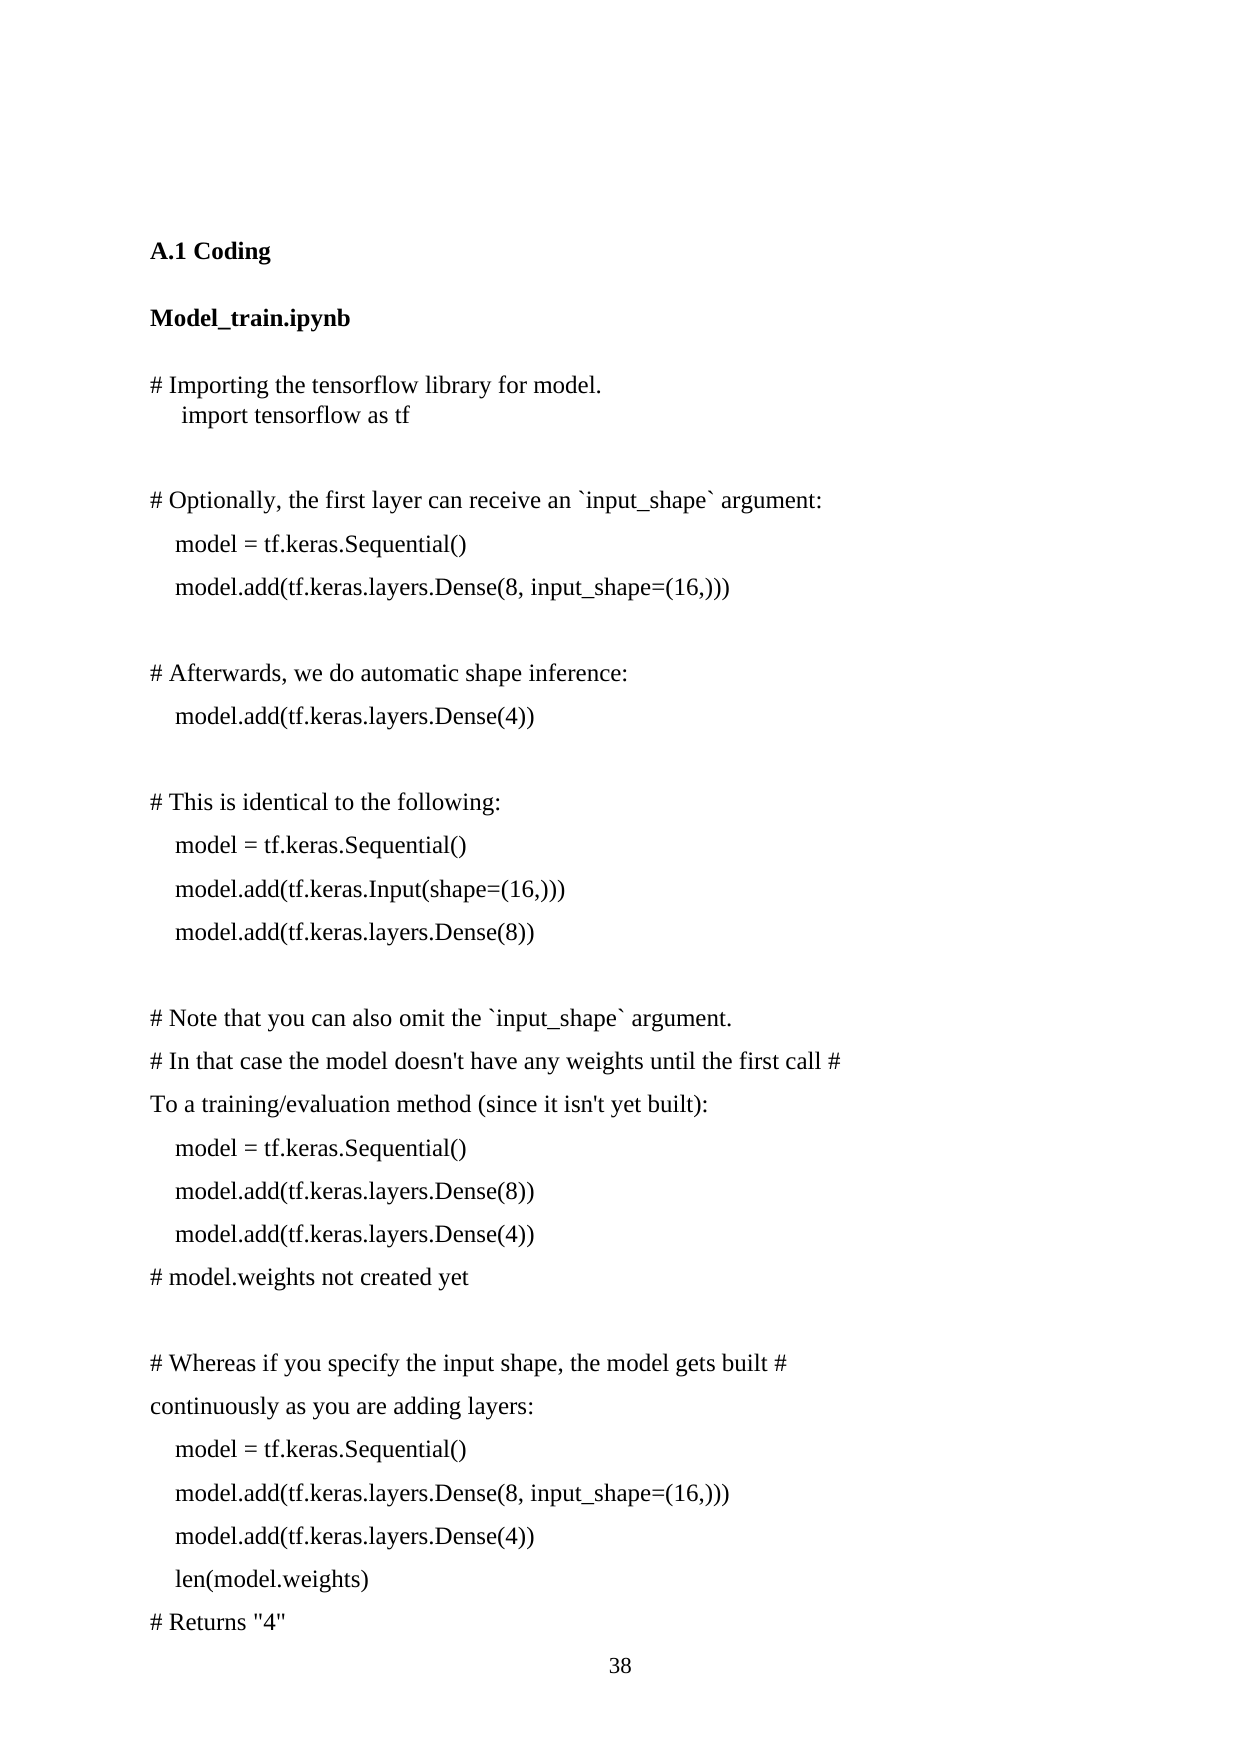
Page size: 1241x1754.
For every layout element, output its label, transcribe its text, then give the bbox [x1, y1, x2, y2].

subtitle # Afterwards, we do automatic shape inference: [150, 658, 1103, 687]
subtitle # model.weights not created yet [150, 1262, 1103, 1291]
text model = tf.keras.Sequential() model.add(tf.keras.layers.Dense(8, input_shape=(16,))) model.add(tf.keras.layers.Dense(4)) len(model.weights) [175, 1434, 730, 1593]
text import tensorflow as tf [150, 400, 1103, 429]
subtitle # Note that you can also omit the `input_shape` argument. [150, 1003, 1103, 1032]
subtitle # Optionally, the first layer can receive an `input_shape` argument: [150, 486, 1103, 514]
text model = tf.keras.Sequential() model.add(tf.keras.layers.Dense(8, input_shape=(16,))) [175, 529, 730, 601]
text # Importing the tensorflow library for model. [150, 367, 1103, 400]
text Model_train.ipynb [150, 299, 1103, 333]
subtitle # Returns "4" [150, 1607, 1103, 1636]
text model.add(tf.keras.layers.Dense(4)) [175, 701, 1103, 730]
text # This is identical to the following: model = tf.keras.Sequential() model.add(tf.keras.Input(shape=(16,))) model.add(tf.keras.layers.Dense(8)) [150, 787, 567, 946]
text A.1 Coding [150, 232, 1103, 266]
text # Whereas if you specify the input shape, the model gets built # continuously as you are adding layers: [150, 1348, 803, 1420]
text # In that case the model doesn't have any weights until the first call # To a training/evaluation method (since it isn't yet built): [150, 1046, 866, 1118]
text model = tf.keras.Sequential() model.add(tf.keras.layers.Dense(8)) model.add(tf.keras.layers.Dense(4)) [175, 1133, 536, 1248]
